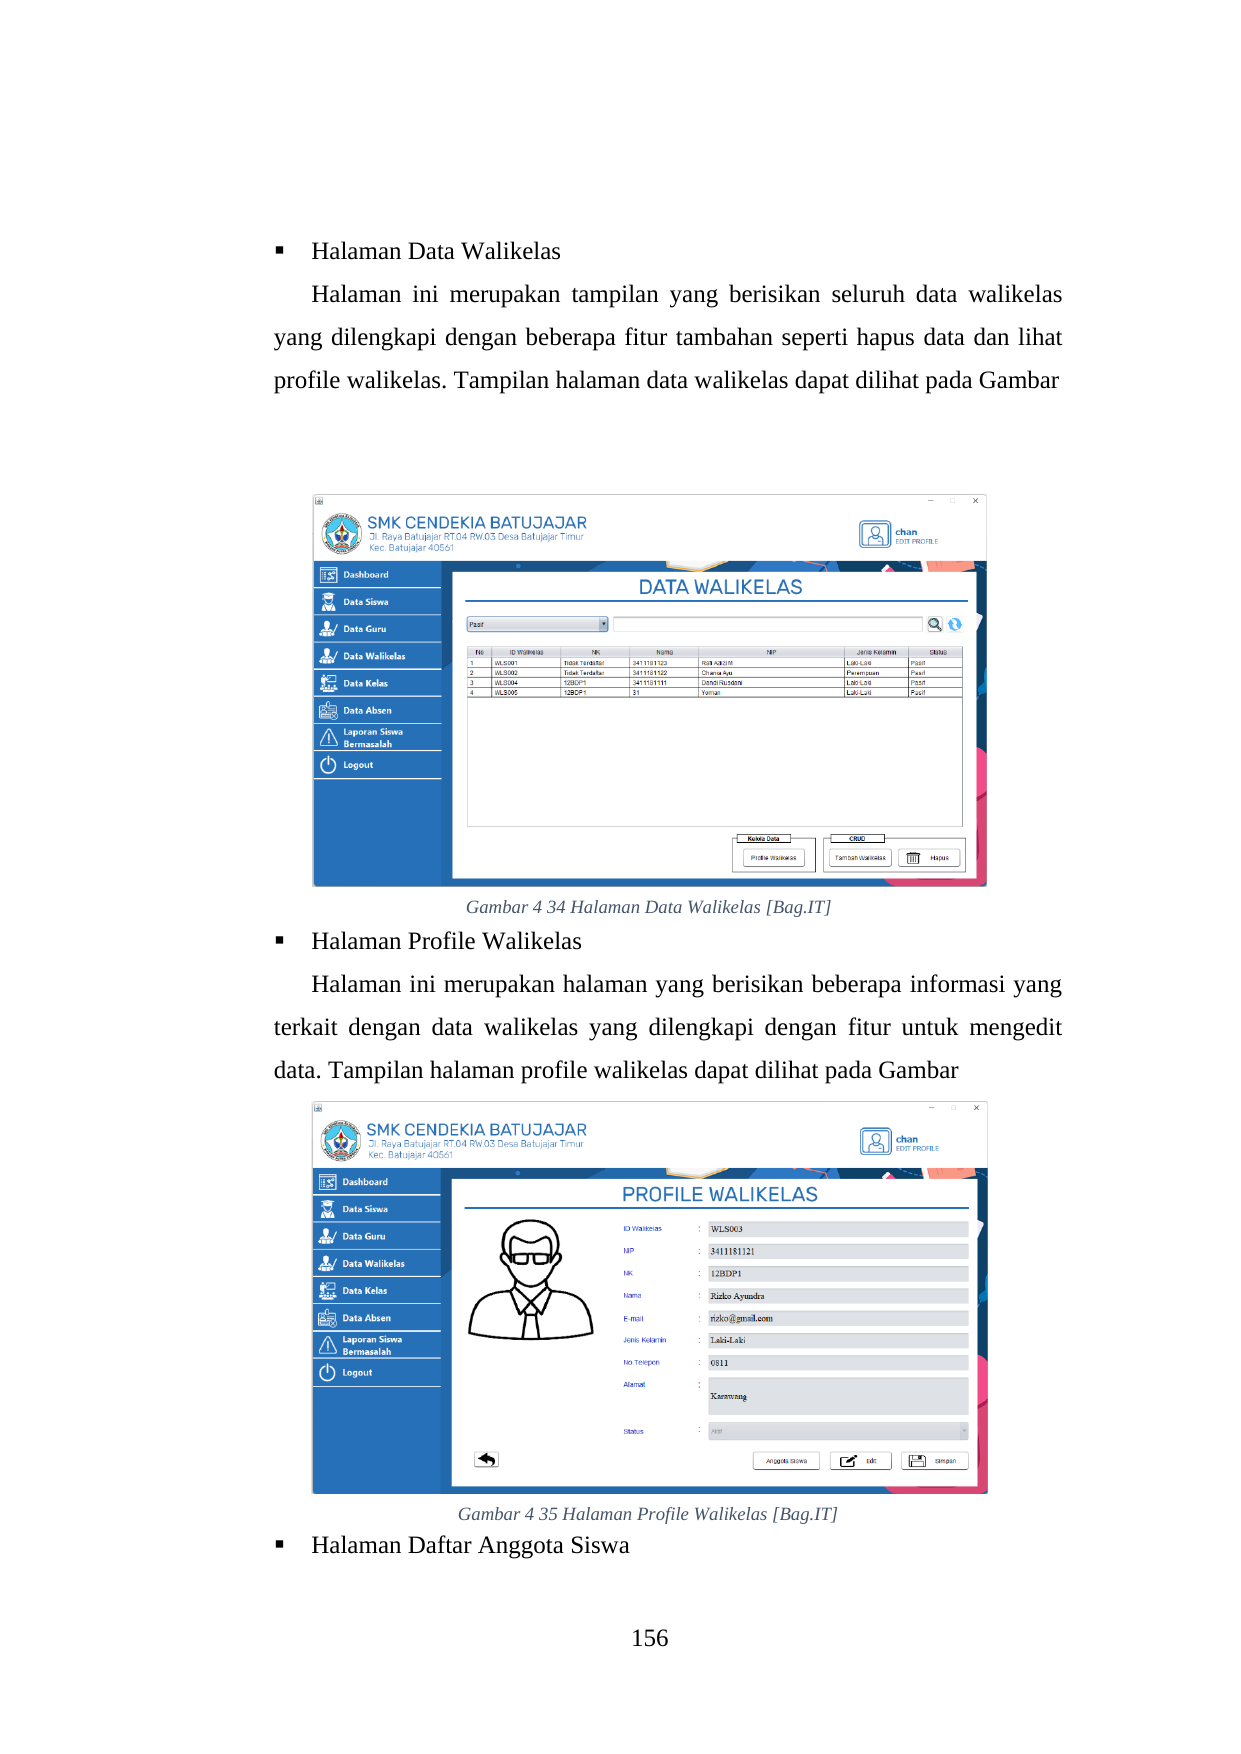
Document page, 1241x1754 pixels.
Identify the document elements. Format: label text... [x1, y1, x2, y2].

text Halaman ini merupakan halaman yang berisikan beberapa informasi yang terkait dengan data walikelas yang dilengkapi dengan fitur untuk mengedit data. Tampilan halaman profile walikelas dapat dilihat pada Gambar [274, 969, 1063, 1084]
list Halaman Profile Walikelas [274, 926, 1063, 955]
picture [311, 1101, 988, 1494]
list Halaman Data Walikelas [274, 236, 1063, 265]
picture [312, 494, 987, 887]
text Halaman ini merupakan tampilan yang berisikan seluruh data walikelas yang dilengkapi dengan beberapa fitur tambahan seperti hapus data dan lihat profile walikelas. Tampilan halaman data walikelas dapat dilihat pada Gambar [274, 279, 1063, 394]
list Halaman Daftar Anggota Siswa [274, 1530, 1063, 1559]
